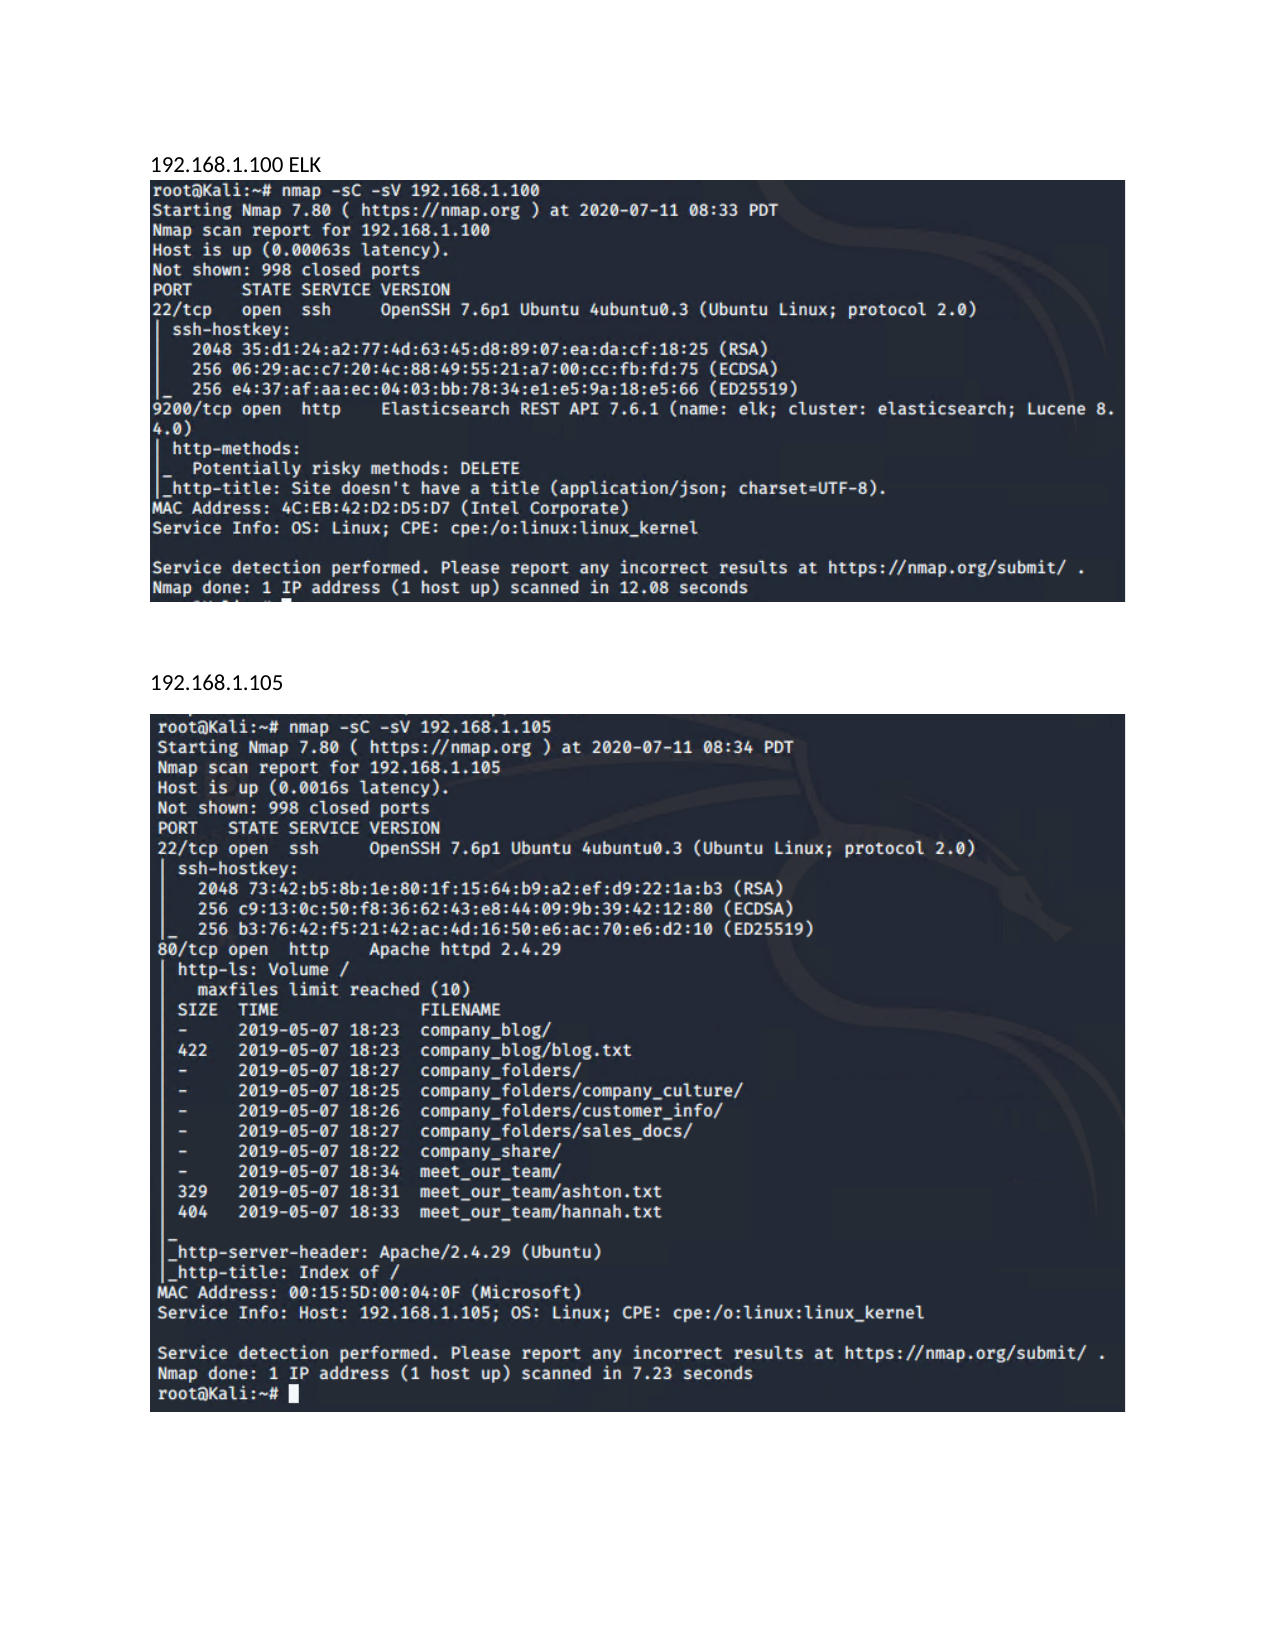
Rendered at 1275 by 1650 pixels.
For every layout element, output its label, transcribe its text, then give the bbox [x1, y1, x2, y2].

picture [150, 180, 1125, 602]
text 192.168.1.105 [150, 668, 1125, 696]
text 192.168.1.100 ELK [150, 150, 1125, 180]
picture [150, 714, 1125, 1412]
